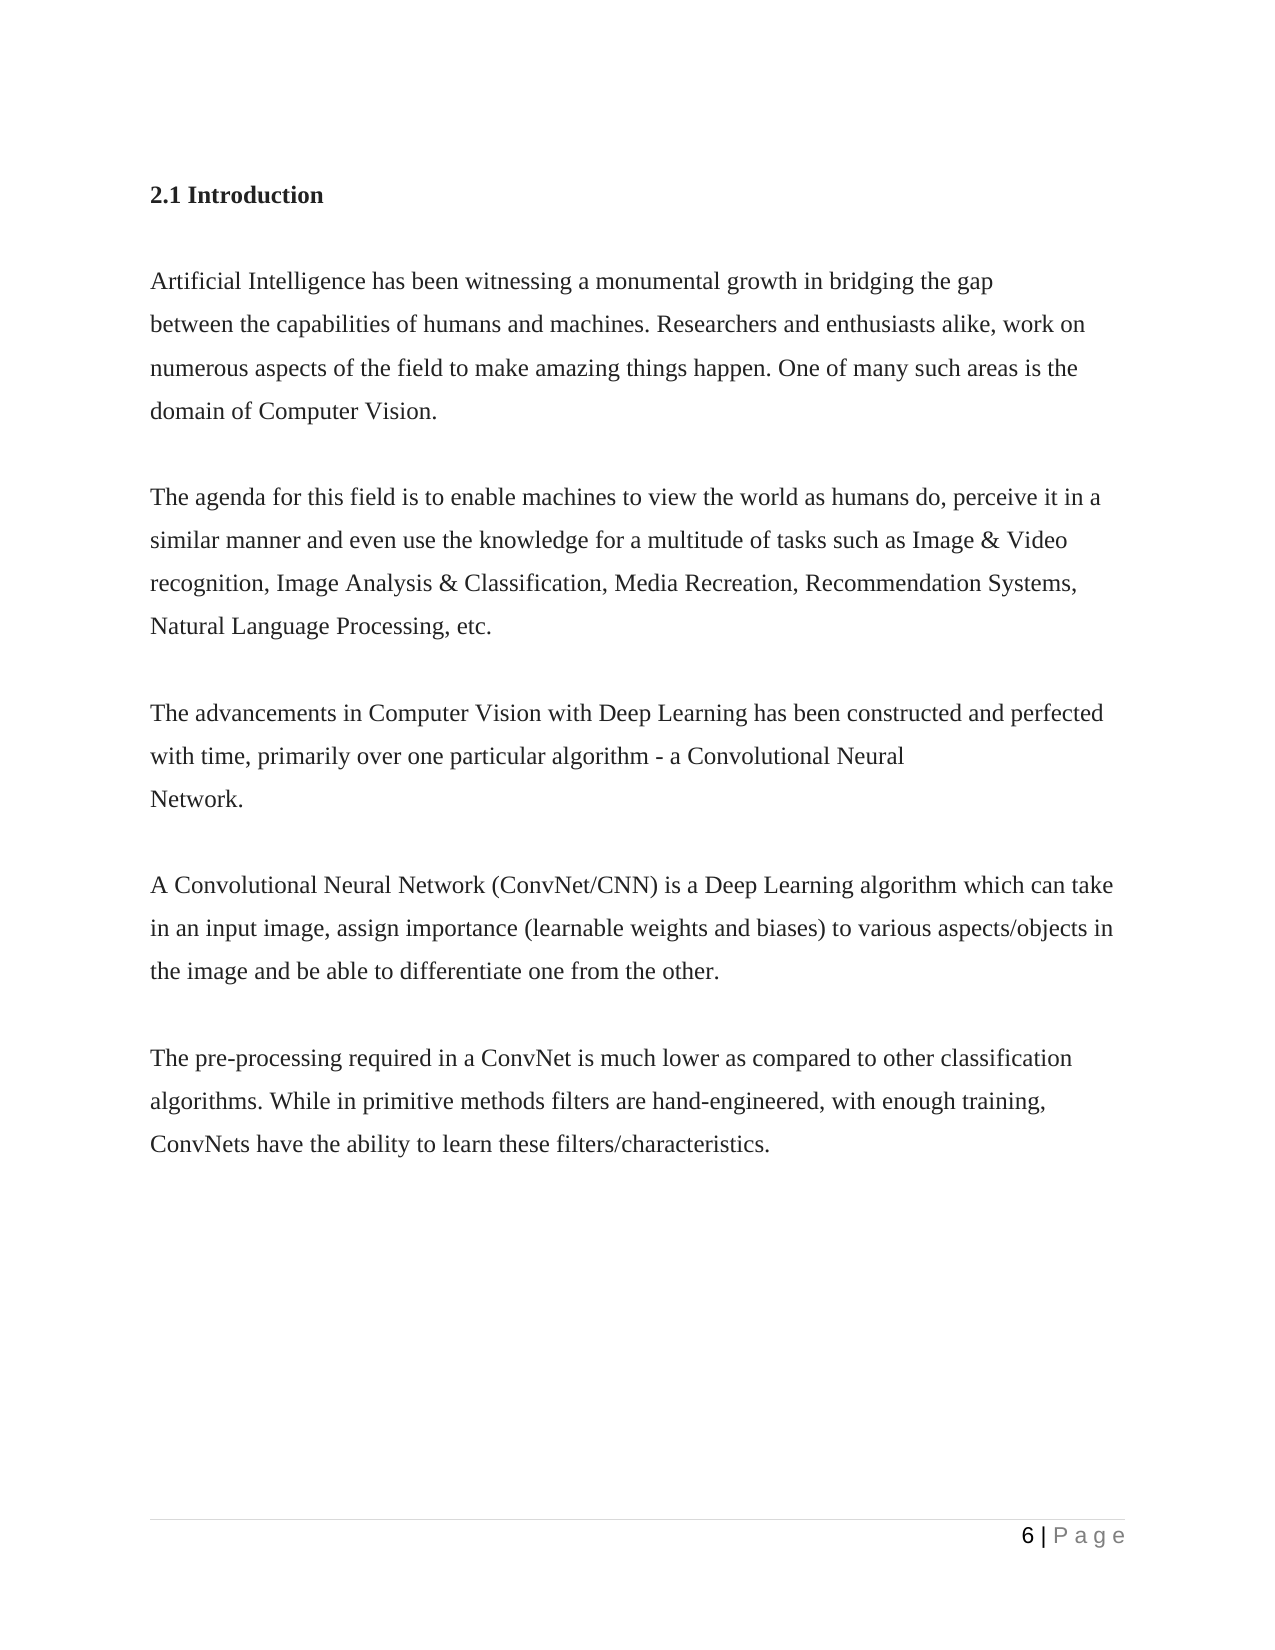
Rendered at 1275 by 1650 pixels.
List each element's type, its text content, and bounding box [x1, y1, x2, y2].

text The pre-processing required in a ConvNet is much lower as compared to other classification algorithms. While in primitive methods filters are hand-engineered, with enough training, ConvNets have the ability to learn these filters/characteristics. [150, 1043, 1125, 1158]
text between the capabilities of humans and machines. Researchers and enthusiasts alike, work on numerous aspects of the field to make amazing things happen. One of many such areas is the domain of Computer Vision. [150, 309, 1125, 424]
text The agenda for this field is to enable machines to view the world as humans do, perceive it in a similar manner and even use the knowledge for a multitude of tasks such as Image & Video recognition, Image Analysis & Classification, Media Recreation, Recommendation Systems, Natural Language Processing, etc. [150, 482, 1125, 640]
text Artificial Intelligence has been witnessing a monumental growth in bridging the gap [150, 266, 1125, 295]
text The advancements in Computer Vision with Deep Learning has been constructed and perfected with time, primarily over one particular algorithm - a Convolutional Neural [150, 698, 1125, 769]
text A Convolutional Neural Network (ConvNet/CNN) is a Deep Learning algorithm which can take in an input image, assign importance (learnable weights and biases) to various aspects/objects in the image and be able to differentiate one from the other. [150, 870, 1125, 985]
text Network. [150, 784, 1125, 813]
text 2.1 Introduction [150, 180, 1125, 209]
